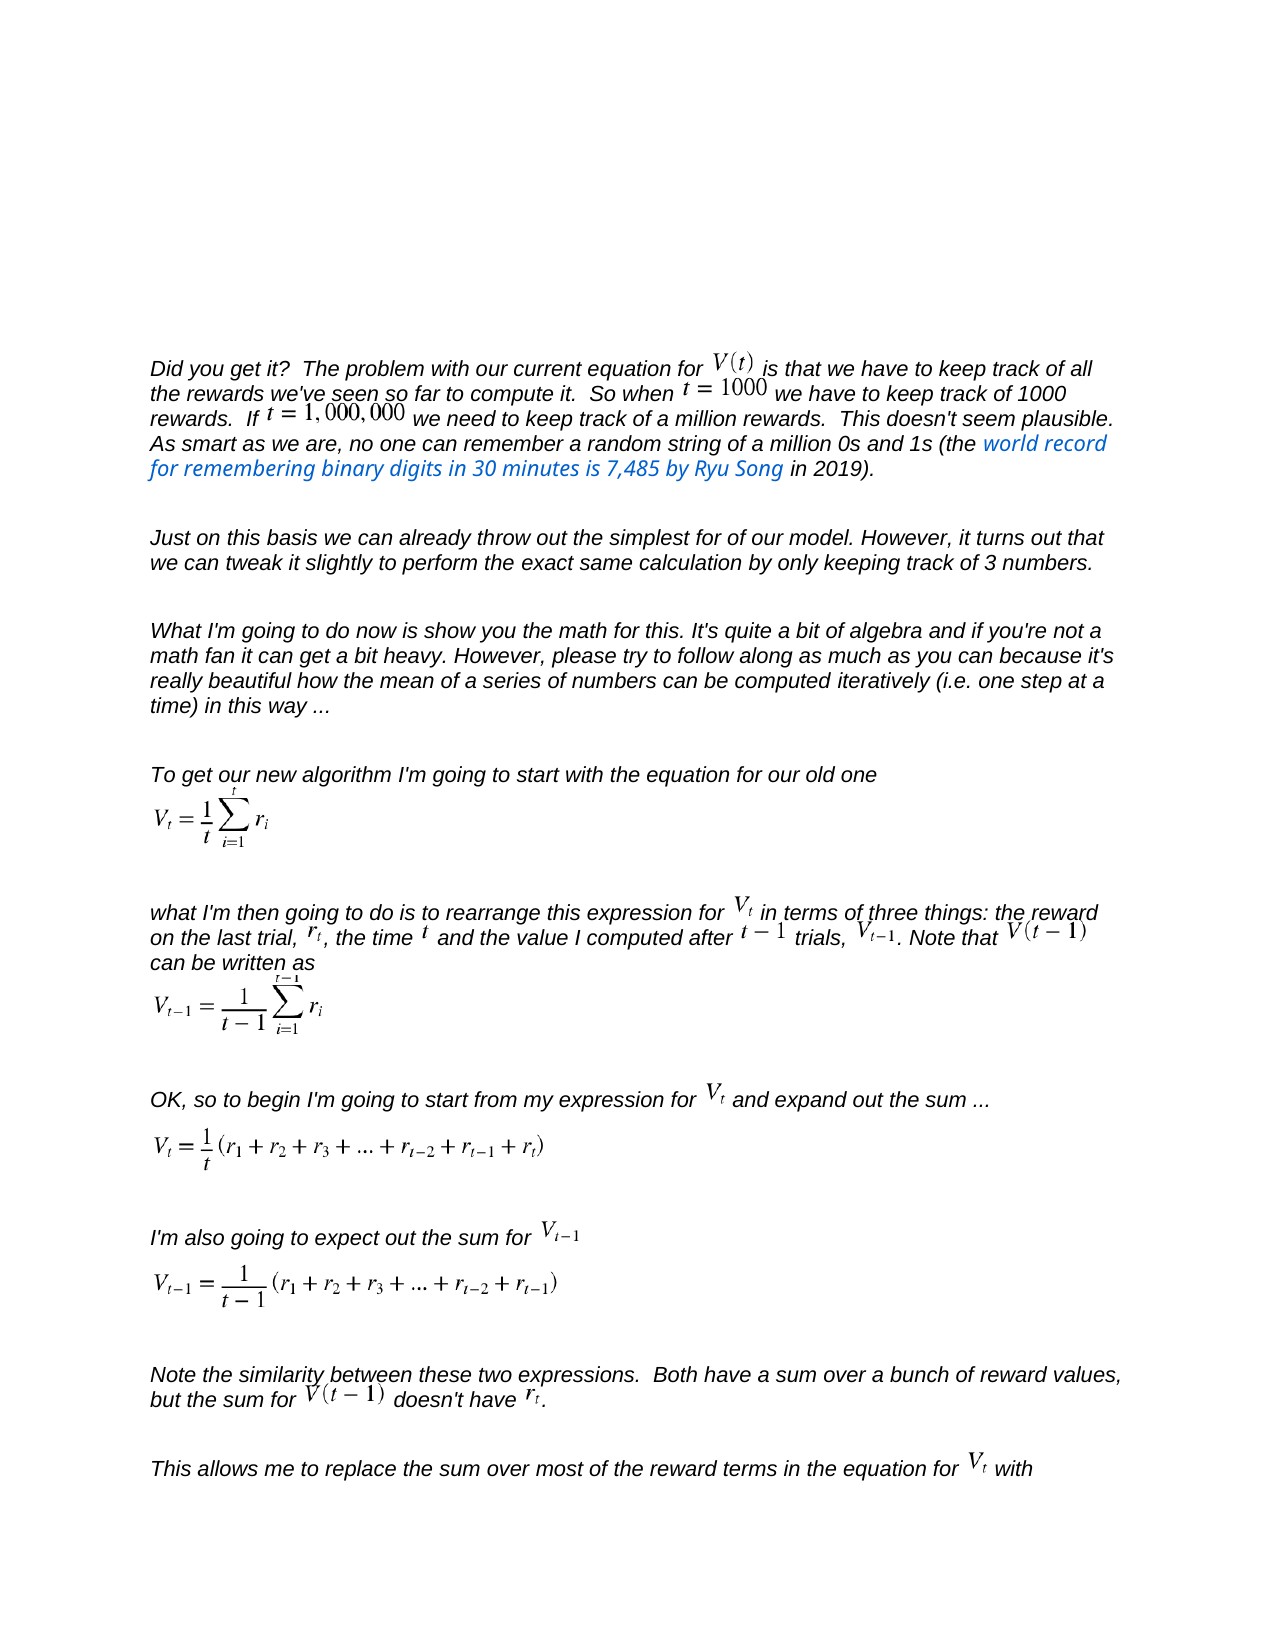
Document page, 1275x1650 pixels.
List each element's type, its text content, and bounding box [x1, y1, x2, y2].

text Did you get it? The problem with our current equation for is that we have to keep track of all the rewards we've seen so far to compute it. So when we have to keep track of 1000 rewards. If we need to keep track of a million rewards. This doesn't seem plausible. As smart as we are, no one can remember a random string of a million 0s and 1s (the world record for remembering binary digits in 30 minutes is 7,485 by Ryu Song in 2019). [150, 356, 1125, 481]
text Just on this basis we can already throw out the simplest for of our model. However, it turns out that we can tweak it slightly to perform the exact same calculation by only keeping track of 3 numbers. [150, 525, 1125, 575]
text OK, so to begin I'm going to start from my expression for and expand out the sum ... [150, 1087, 1125, 1112]
text Note the similarity between these two expressions. Both have a sum over a bunch of reward values, but the sum for doesn't have . [150, 1362, 1125, 1412]
text I'm also going to expect out the sum for [150, 1225, 1125, 1250]
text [150, 1456, 1125, 1481]
text what I'm then going to do is to rearrange this expression for in terms of three things: the reward on the last trial, , the time and the value I computed after trials, . Note that can be written as [150, 900, 1125, 975]
text To get our new algorithm I'm going to start with the equation for our old one [150, 762, 1125, 787]
text What I'm going to do now is show you the math for this. It's quite a bit of algebra and if you're not a math fan it can get a bit heavy. However, please try to follow along as much as you can because it's really beautiful how the mean of a series of numbers can be computed iteratively (i.e. one step at a time) in this way ... [150, 619, 1125, 719]
